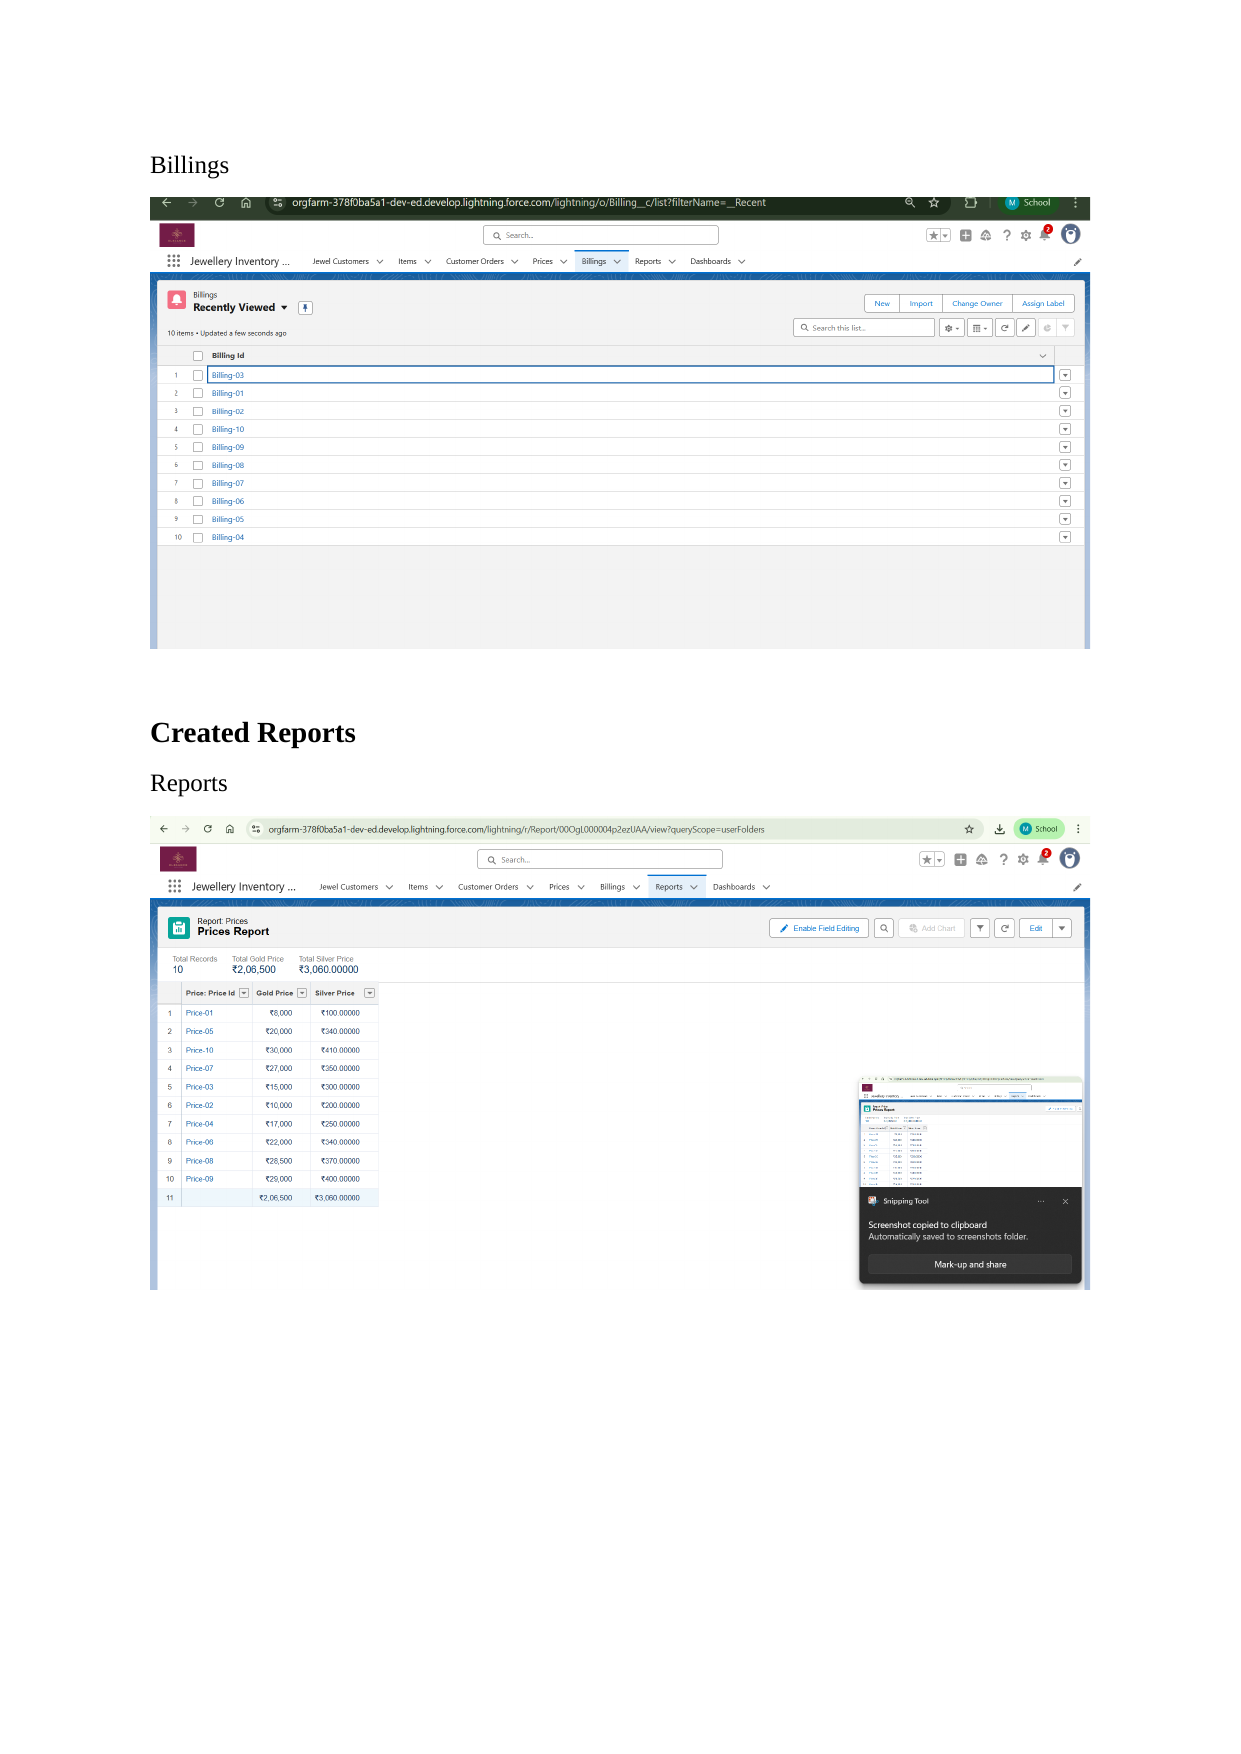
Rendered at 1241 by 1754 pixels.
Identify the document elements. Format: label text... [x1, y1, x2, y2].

picture [150, 816, 1091, 1290]
text Created Reports [150, 716, 1090, 749]
text Billings [150, 150, 1090, 179]
picture [150, 197, 1091, 649]
text Reports [150, 768, 1090, 797]
